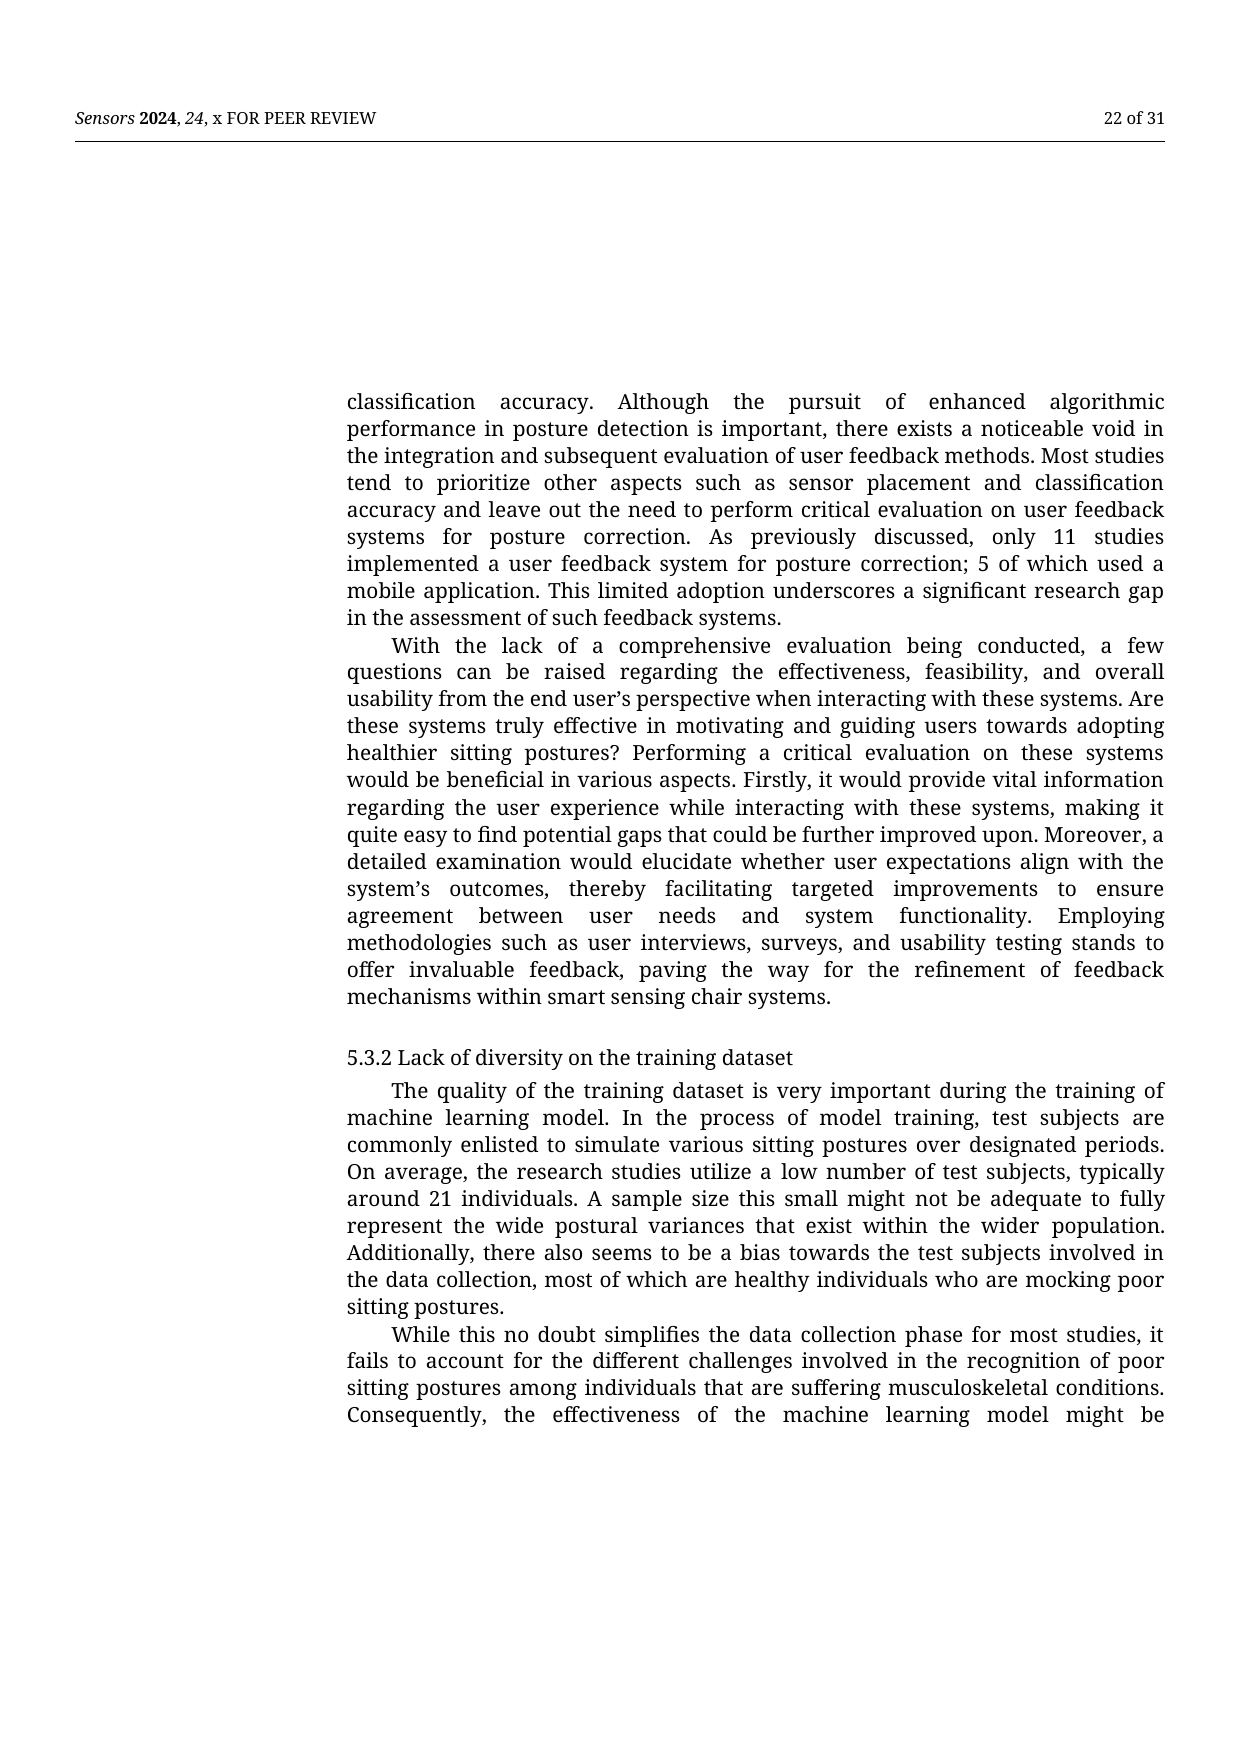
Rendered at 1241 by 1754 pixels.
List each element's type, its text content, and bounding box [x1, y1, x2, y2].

text With the lack of a comprehensive evaluation being conducted, a few questions can be raised regarding the effectiveness, feasibility, and overall usability from the end user’s perspective when interacting with these systems. Are these systems truly effective in motivating and guiding users towards adopting healthier sitting postures? Performing a critical evaluation on these systems would be beneficial in various aspects. Firstly, it would provide vital information regarding the user experience while interacting with these systems, making it quite easy to find potential gaps that could be further improved upon. Moreover, a detailed examination would elucidate whether user expectations align with the system’s outcomes, thereby facilitating targeted improvements to ensure agreement between user needs and system functionality. Employing methodologies such as user interviews, surveys, and usability testing stands to offer invaluable feedback, paving the way for the refinement of feedback mechanisms within smart sensing chair systems. [347, 632, 1165, 1011]
text The quality of the training dataset is very important during the training of machine learning model. In the process of model training, test subjects are commonly enlisted to simulate various sitting postures over designated periods. On average, the research studies utilize a low number of test subjects, typically around 21 individuals. A sample size this small might not be adequate to fully represent the wide postural variances that exist within the wider population. Additionally, there also seems to be a bias towards the test subjects involved in the data collection, most of which are healthy individuals who are mocking poor sitting postures. [347, 1077, 1165, 1321]
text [347, 388, 1165, 632]
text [347, 1321, 1165, 1429]
subtitle 5.3.2 Lack of diversity on the training dataset [347, 1044, 1165, 1071]
